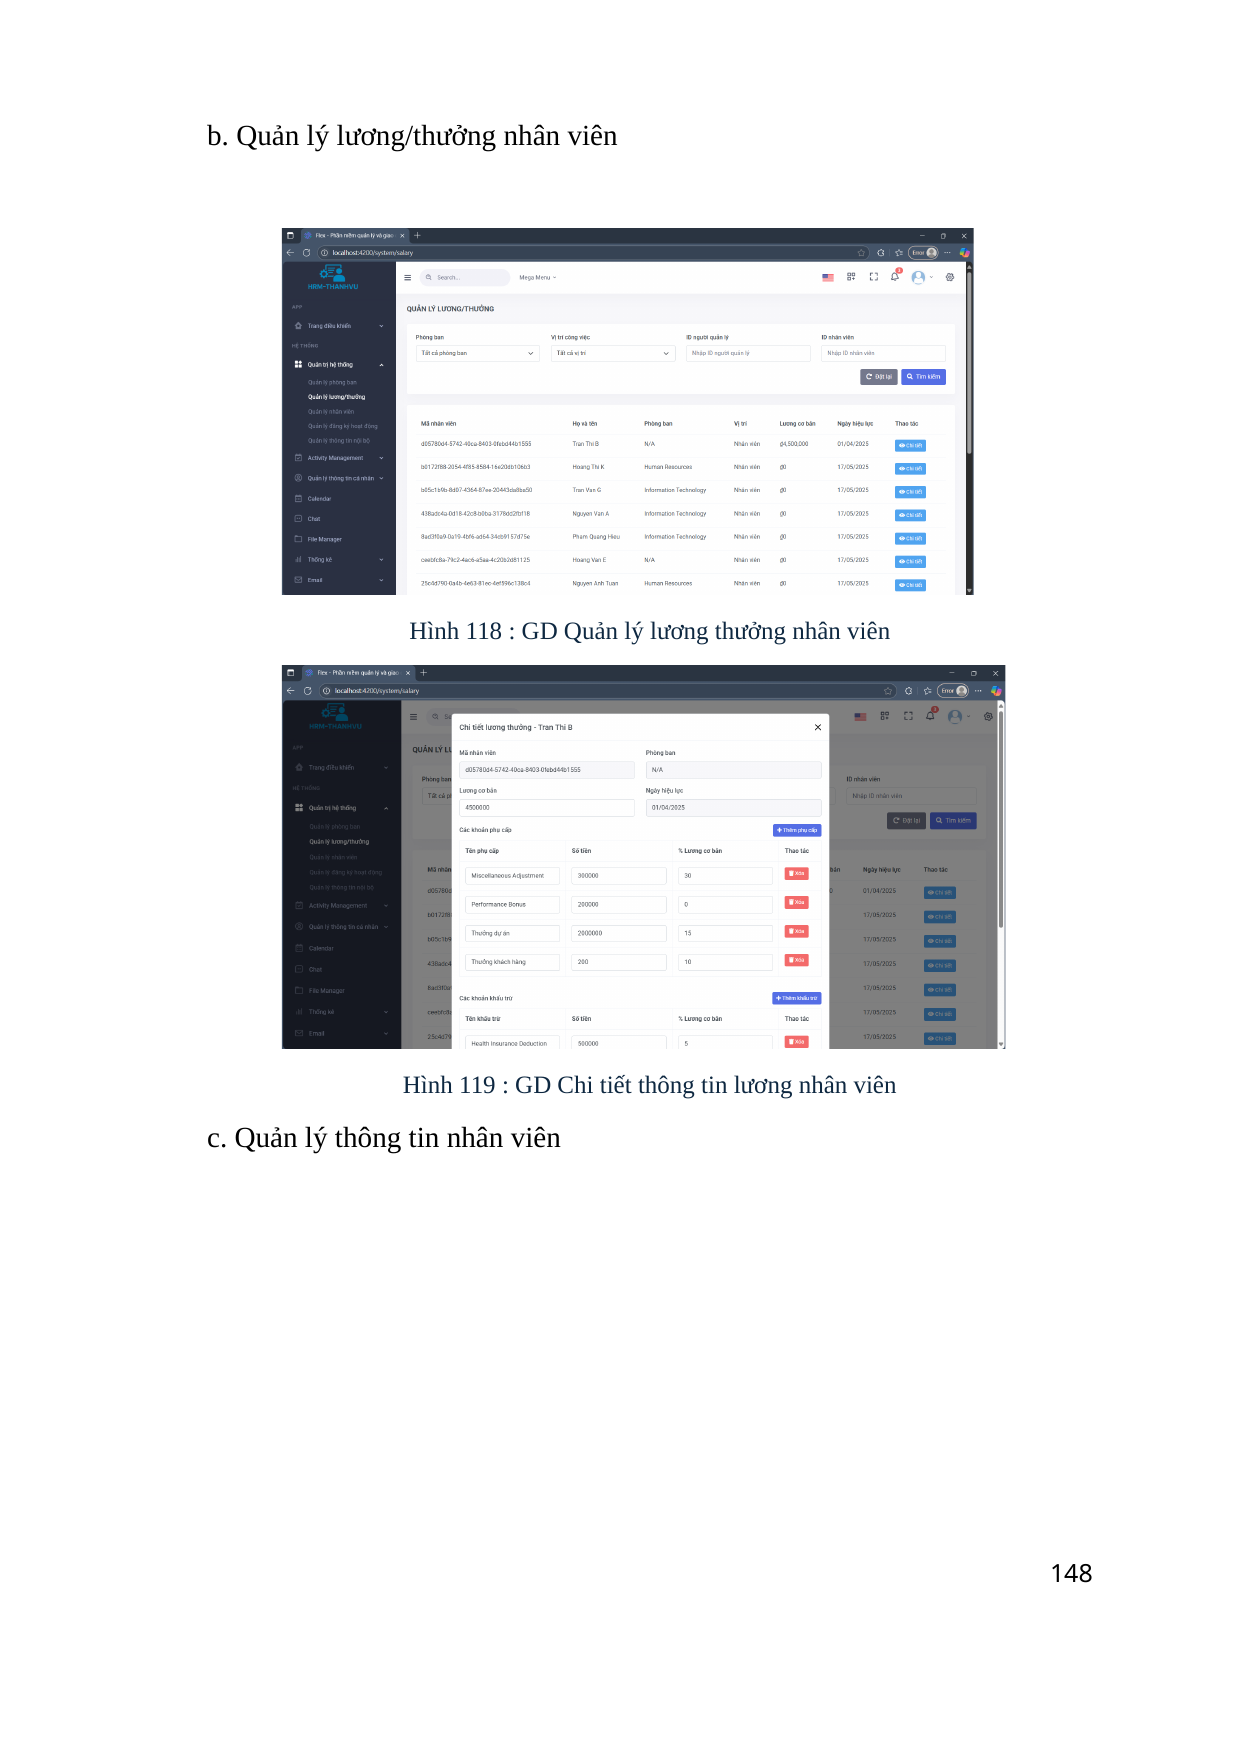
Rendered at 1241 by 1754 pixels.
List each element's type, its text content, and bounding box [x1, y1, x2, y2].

text Hình 118 : GD Quản lý lương thưởng nhân viên [207, 616, 1092, 645]
text Hình 119 : GD Chi tiết thông tin lương nhân viên [207, 1070, 1092, 1099]
text b. Quản lý lương/thưởng nhân viên [207, 118, 1092, 152]
picture [281, 665, 1006, 1049]
picture [281, 228, 974, 595]
text c. Quản lý thông tin nhân viên [207, 1120, 1092, 1153]
